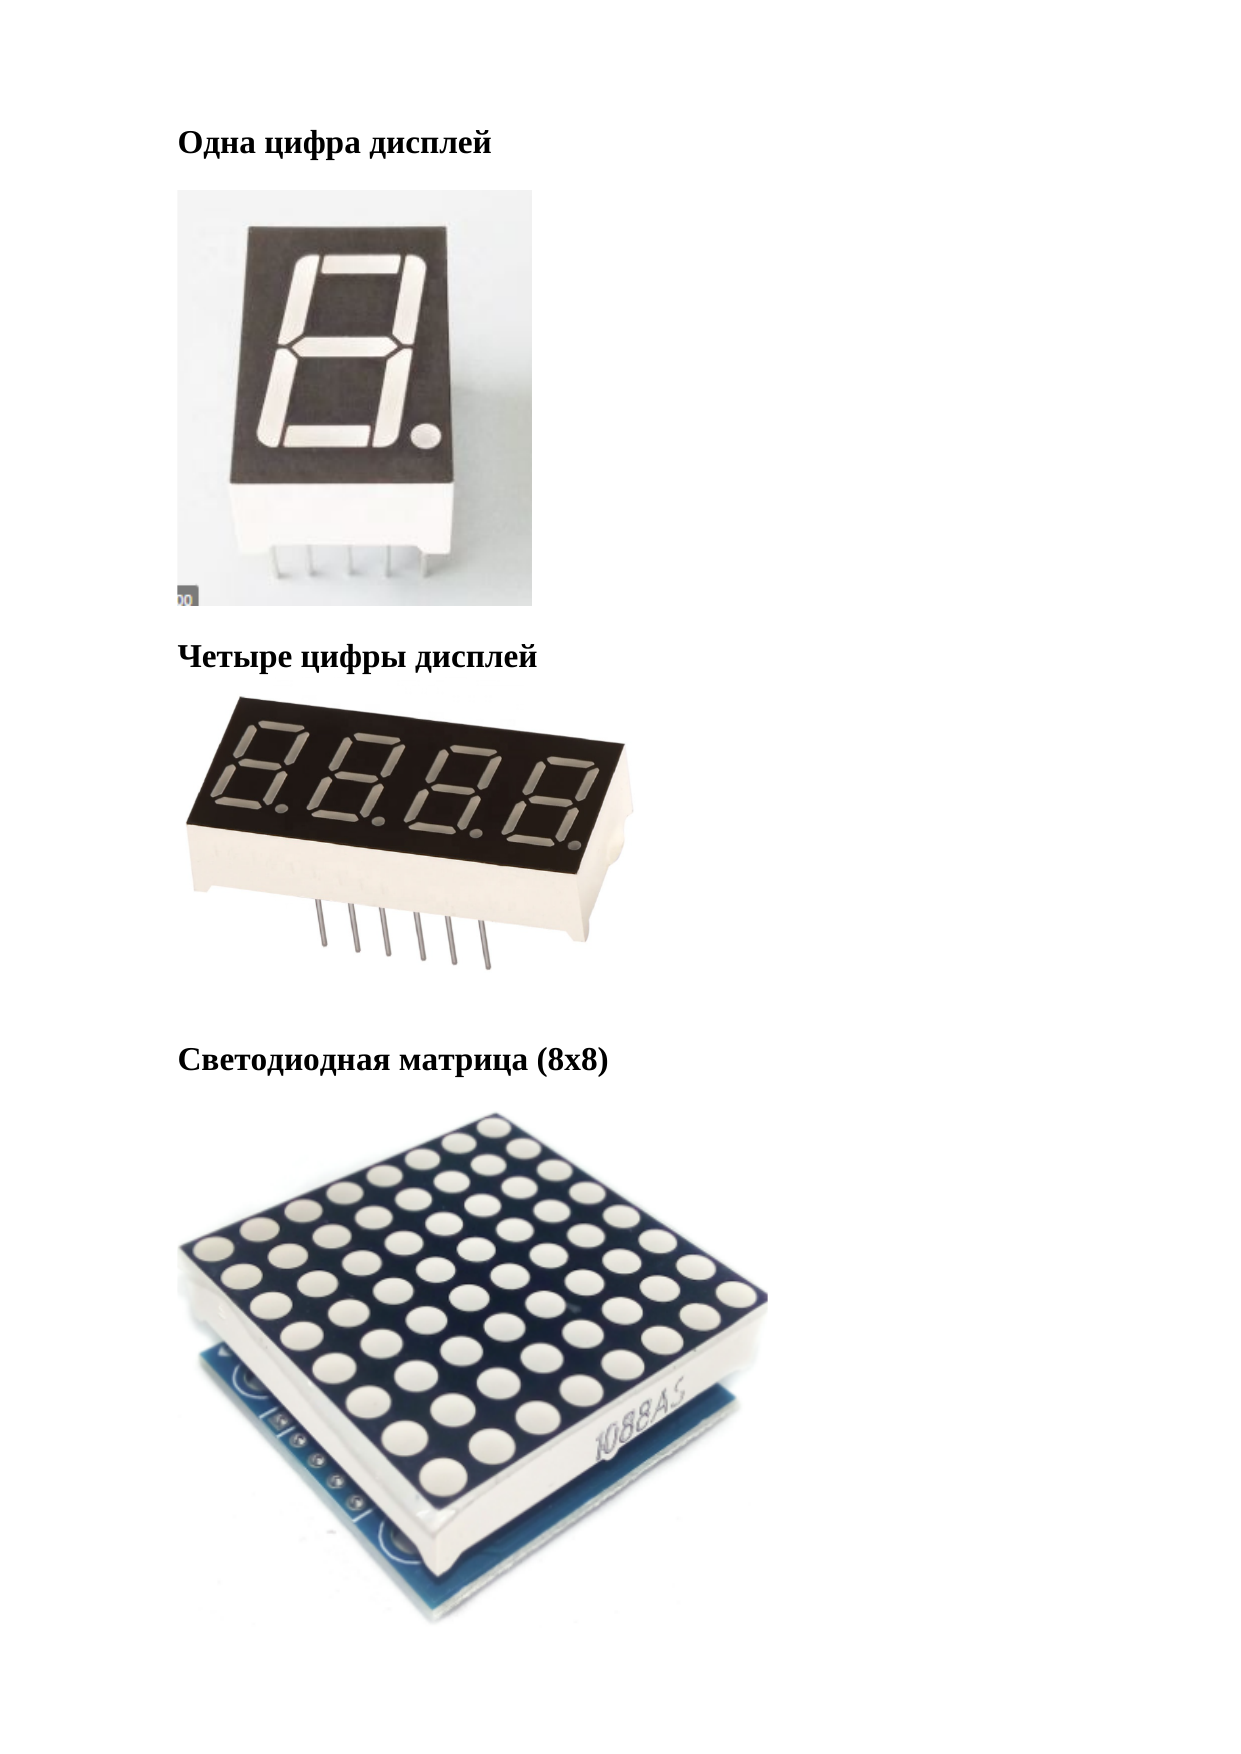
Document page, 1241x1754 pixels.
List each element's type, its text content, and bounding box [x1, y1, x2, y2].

picture [177, 190, 532, 606]
subtitle Одна цифра дисплей [177, 122, 1152, 161]
subtitle Четыре цифры дисплей [177, 636, 1152, 674]
subtitle Светодиодная матрица (8х8) [177, 1039, 1152, 1078]
picture [177, 1107, 768, 1628]
picture [177, 677, 636, 1009]
